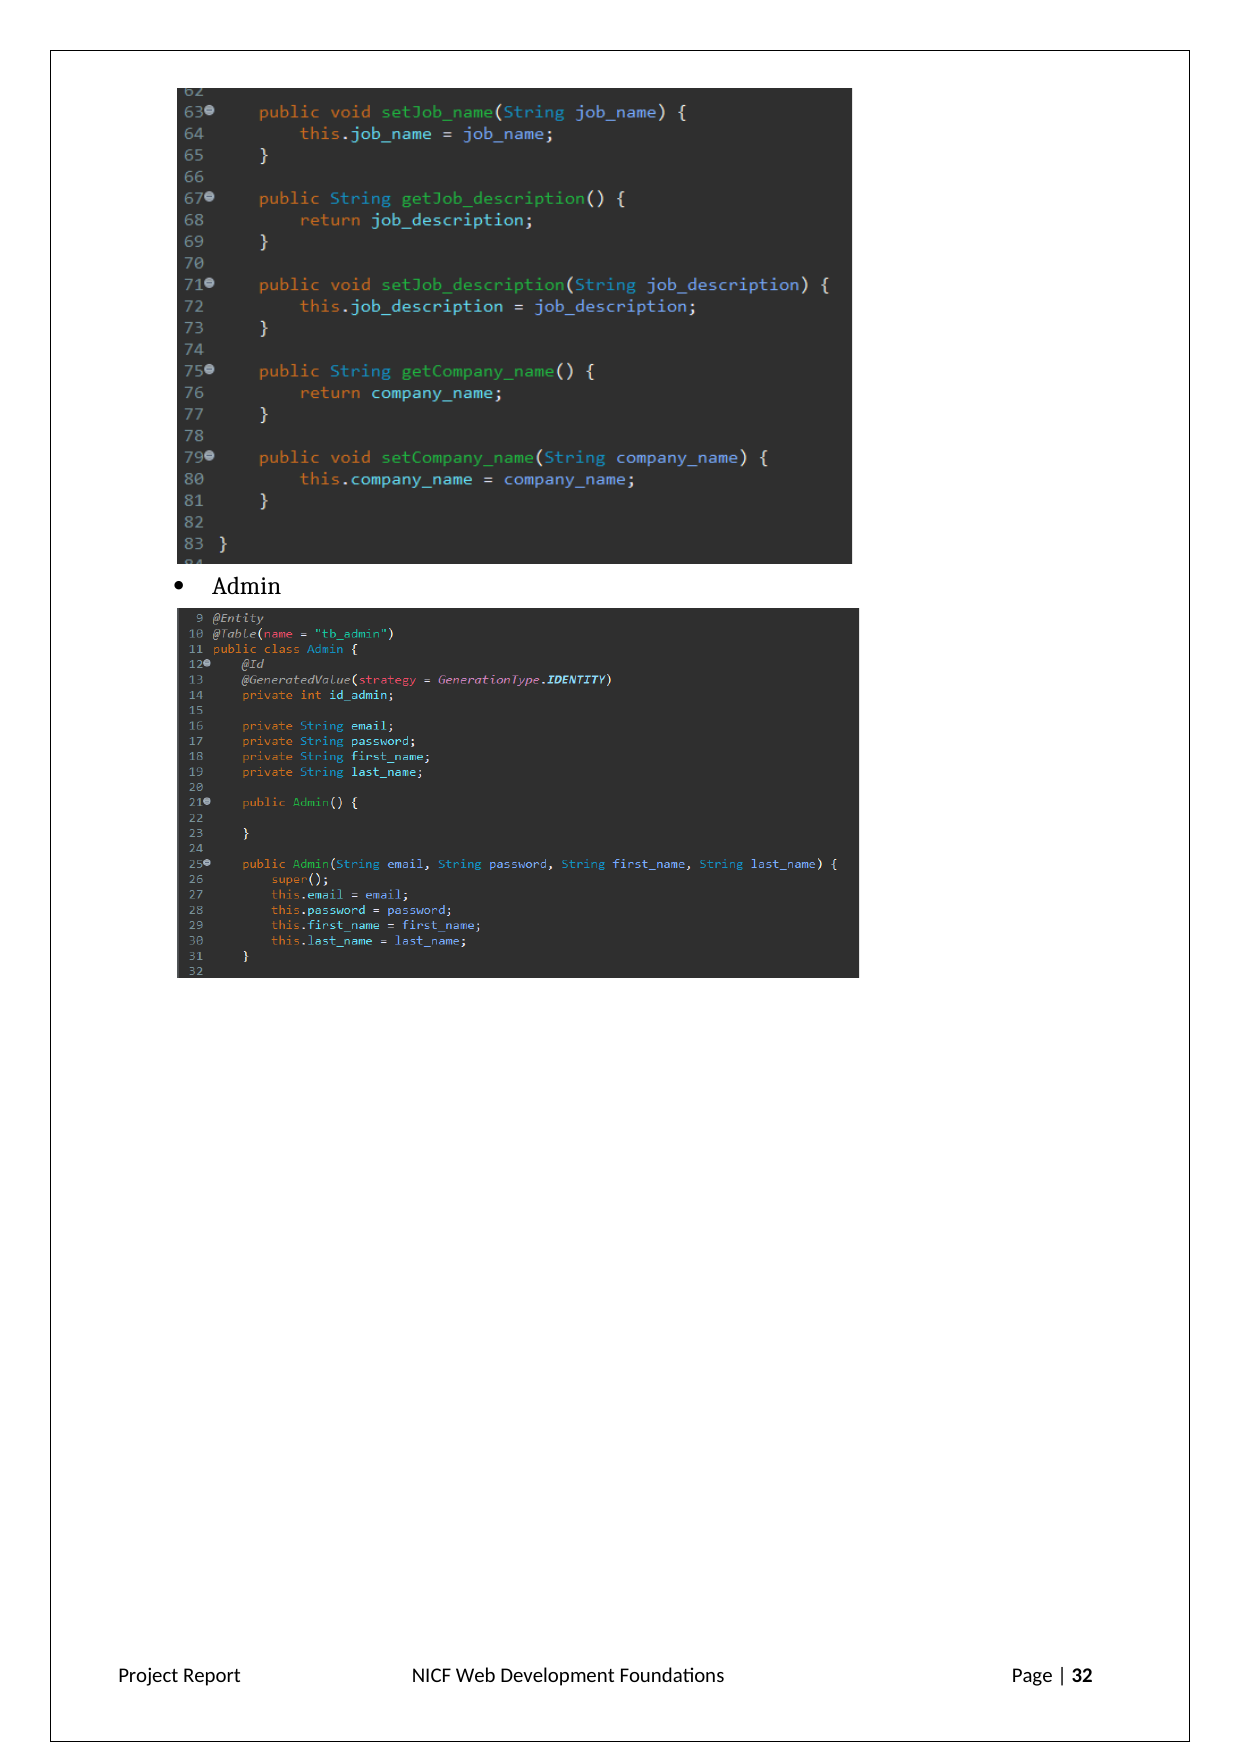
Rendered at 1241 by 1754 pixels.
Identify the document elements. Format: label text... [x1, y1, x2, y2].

picture [177, 88, 853, 564]
picture [177, 608, 860, 978]
list Admin [174, 572, 1122, 600]
